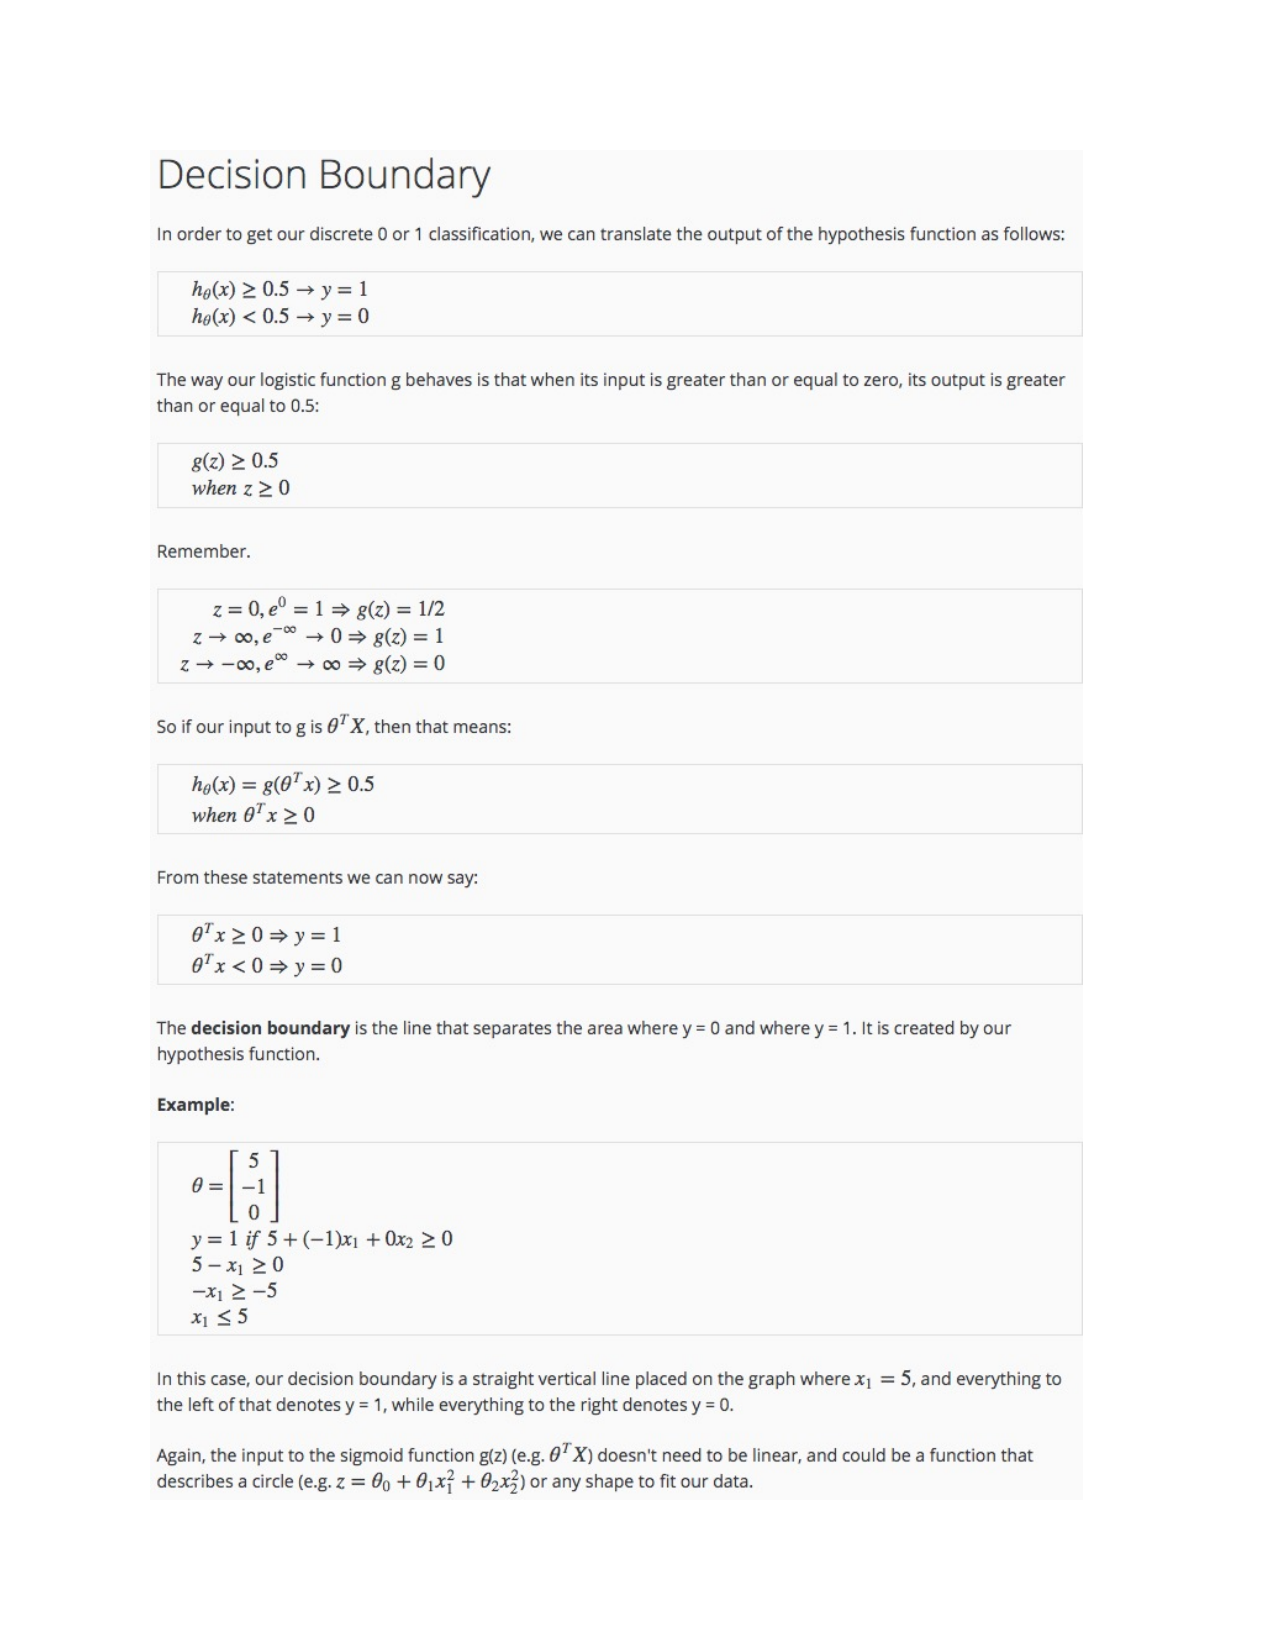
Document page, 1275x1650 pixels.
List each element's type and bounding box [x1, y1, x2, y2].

picture [150, 150, 1083, 1500]
